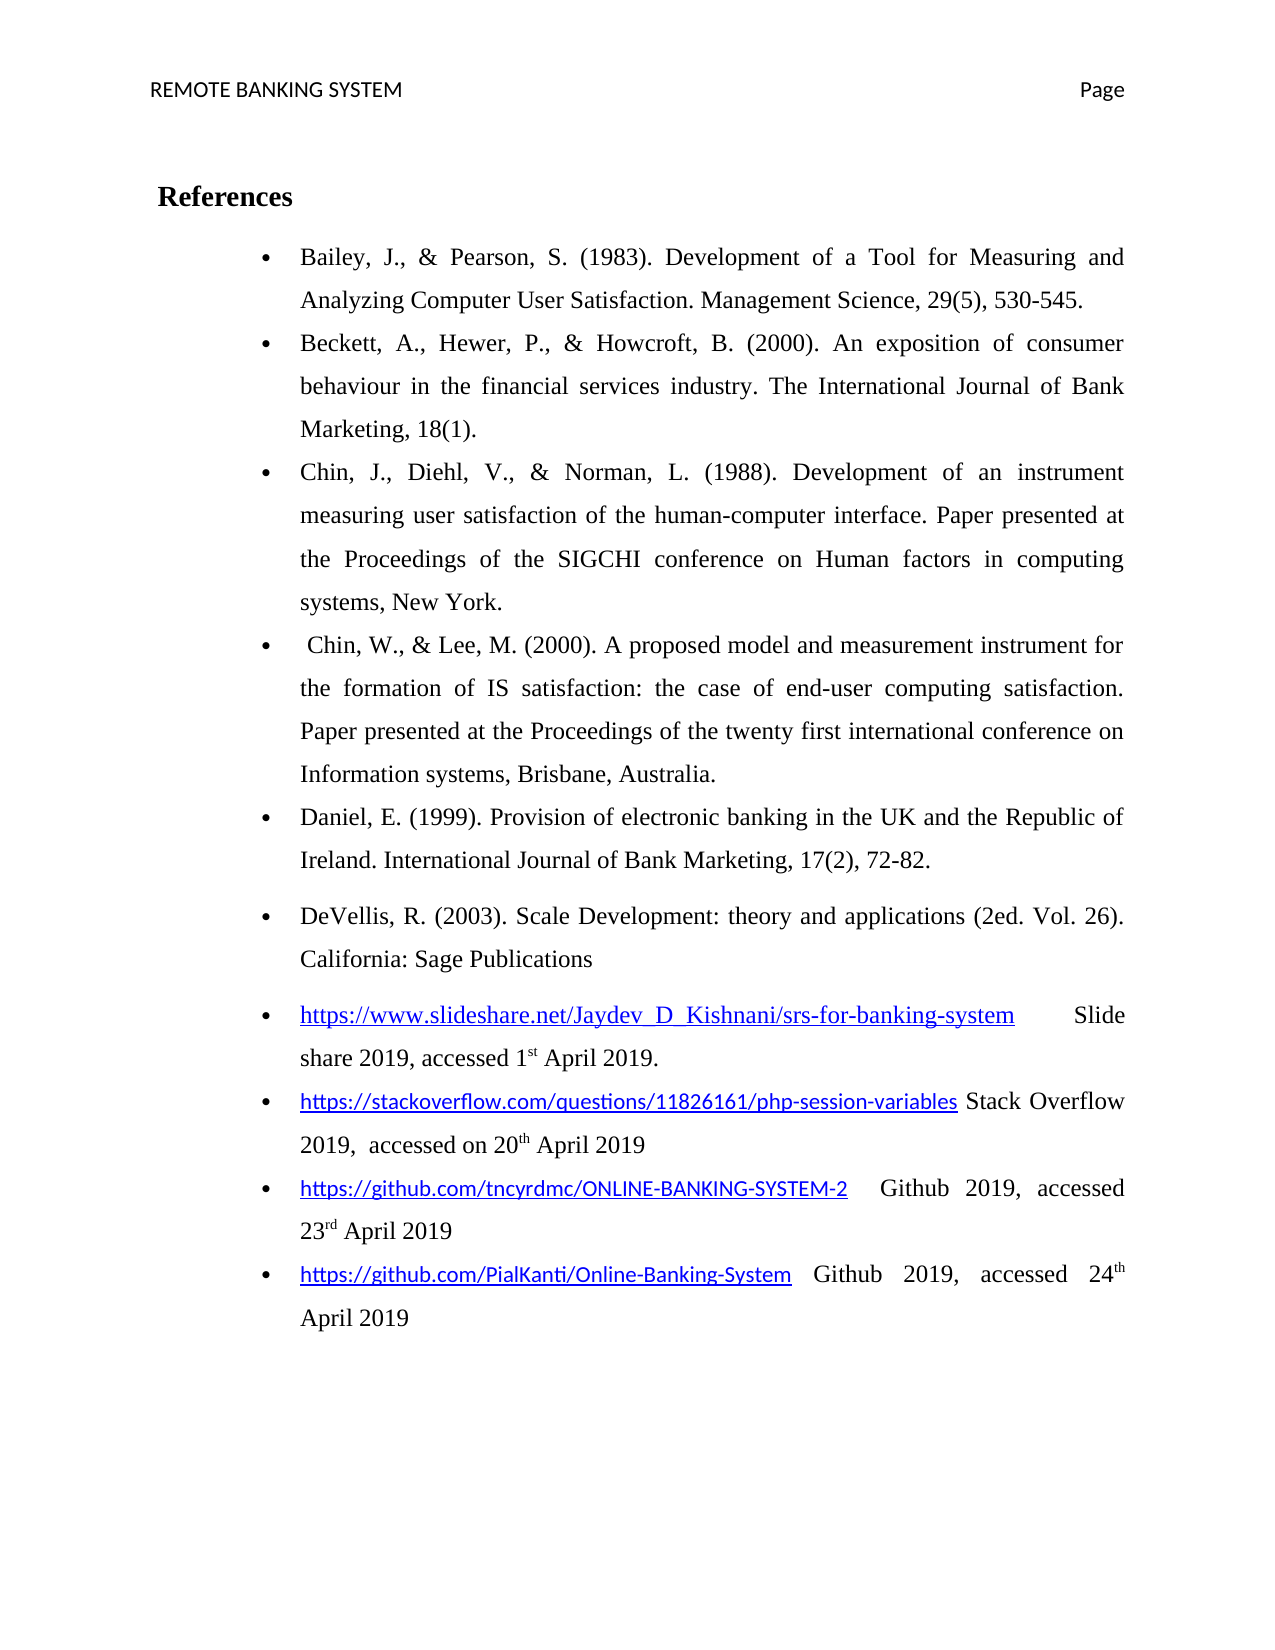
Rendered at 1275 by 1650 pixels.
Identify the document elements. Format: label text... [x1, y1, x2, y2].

list https://stackoverflow.com/questions/11826161/php-session-variables Stack Overflow 2019, accessed on 20th April 2019 [262, 1086, 1125, 1158]
list https://github.com/tncyrdmc/ONLINE-BANKING-SYSTEM-2 Github 2019, accessed 23rd April 2019 [262, 1173, 1125, 1245]
list DeVellis, R. (2003). Scale Development: theory and applications (2ed. Vol. 26). California: Sage Publications [262, 901, 1125, 973]
list Daniel, E. (1999). Provision of electronic banking in the UK and the Republic of Ireland. International Journal of Bank Marketing, 17(2), 72-82. [262, 802, 1125, 874]
subtitle References [150, 179, 1125, 213]
list Bailey, J., & Pearson, S. (1983). Development of a Tool for Measuring and Analyzing Computer User Satisfaction. Management Science, 29(5), 530-545. [262, 242, 1125, 314]
list https://github.com/PialKanti/Online-Banking-System Github 2019, accessed 24th April 2019 [262, 1259, 1125, 1332]
list https://www.slideshare.net/Jaydev_D_Kishnani/srs-for-banking-system Slide share 2019, accessed 1st April 2019. [262, 1000, 1125, 1072]
list Chin, W., & Lee, M. (2000). A proposed model and measurement instrument for the formation of IS satisfaction: the case of end-user computing satisfaction. Paper presented at the Proceedings of the twenty first international conference on Information systems, Brisbane, Australia. [262, 630, 1125, 788]
list Chin, J., Diehl, V., & Norman, L. (1988). Development of an instrument measuring user satisfaction of the human-computer interface. Paper presented at the Proceedings of the SIGCHI conference on Human factors in computing systems, New York. [262, 457, 1125, 616]
list Beckett, A., Hewer, P., & Howcroft, B. (2000). An exposition of consumer behaviour in the financial services industry. The International Journal of Bank Marketing, 18(1). [262, 328, 1125, 443]
